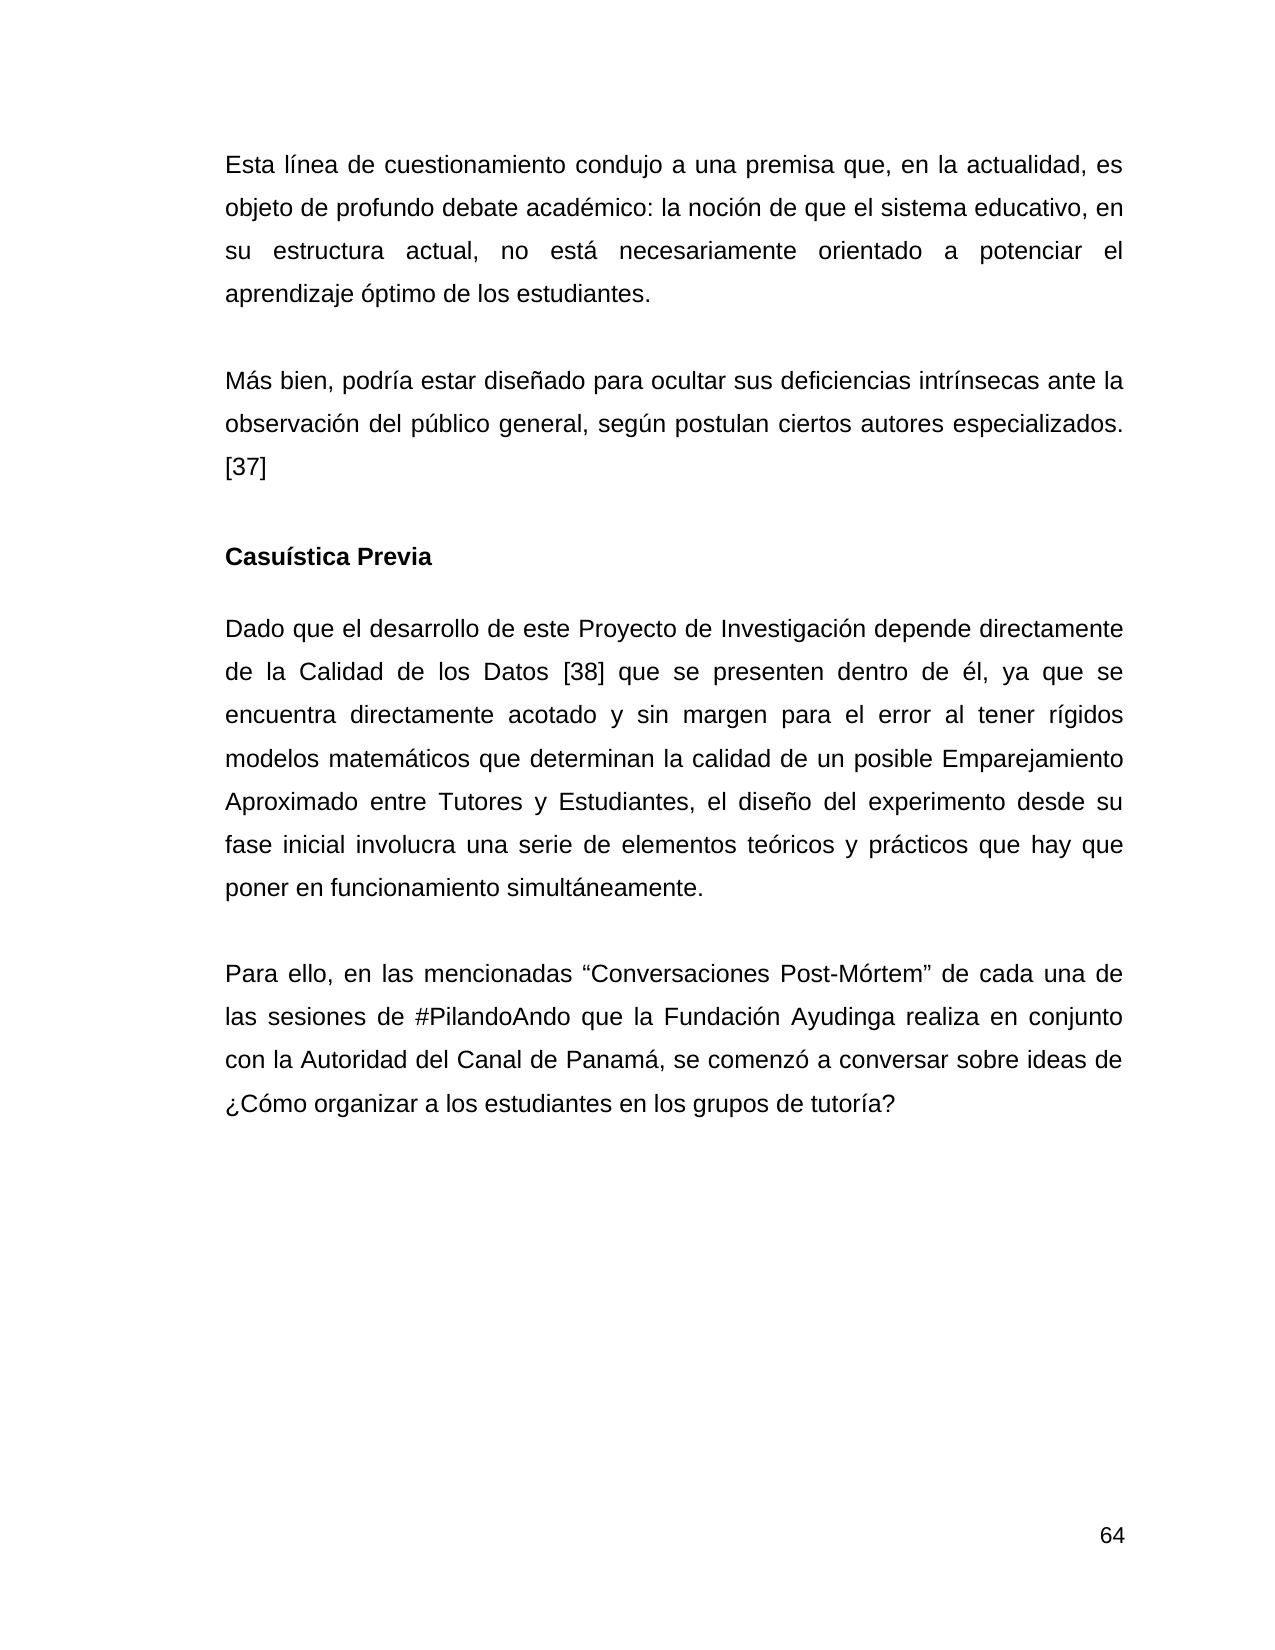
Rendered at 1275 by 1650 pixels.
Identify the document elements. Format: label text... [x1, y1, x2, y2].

text Más bien, podría estar diseñado para ocultar sus deficiencias intrínsecas ante la observación del público general, según postulan ciertos autores especializados. [225, 366, 1125, 481]
text Dado que el desarrollo de este Proyecto de Investigación depende directamente de la Calidad de los Datos que se presenten dentro de él, ya que se encuentra directamente acotado y sin margen para el error al tener rígidos modelos matemáticos que determinan la calidad de un posible Emparejamiento Aproximado entre Tutores y Estudiantes, el diseño del experimento desde su fase inicial involucra una serie de elementos teóricos y prácticos que hay que poner en funcionamiento simultáneamente. [225, 614, 1125, 902]
text Para ello, en las mencionadas “Conversaciones Post-Mórtem” de cada una de las sesiones de #PilandoAndo que la Fundación Ayudinga realiza en conjunto con la Autoridad del Canal de Panamá, se comenzó a conversar sobre ideas de ¿Cómo organizar a los estudiantes en los grupos de tutoría? [225, 959, 1125, 1117]
text Esta línea de cuestionamiento condujo a una premisa que, en la actualidad, es objeto de profundo debate académico: la noción de que el sistema educativo, en su estructura actual, no está necesariamente orientado a potenciar el aprendizaje óptimo de los estudiantes. [225, 150, 1125, 308]
subtitle Casuística Previa [225, 542, 1125, 571]
